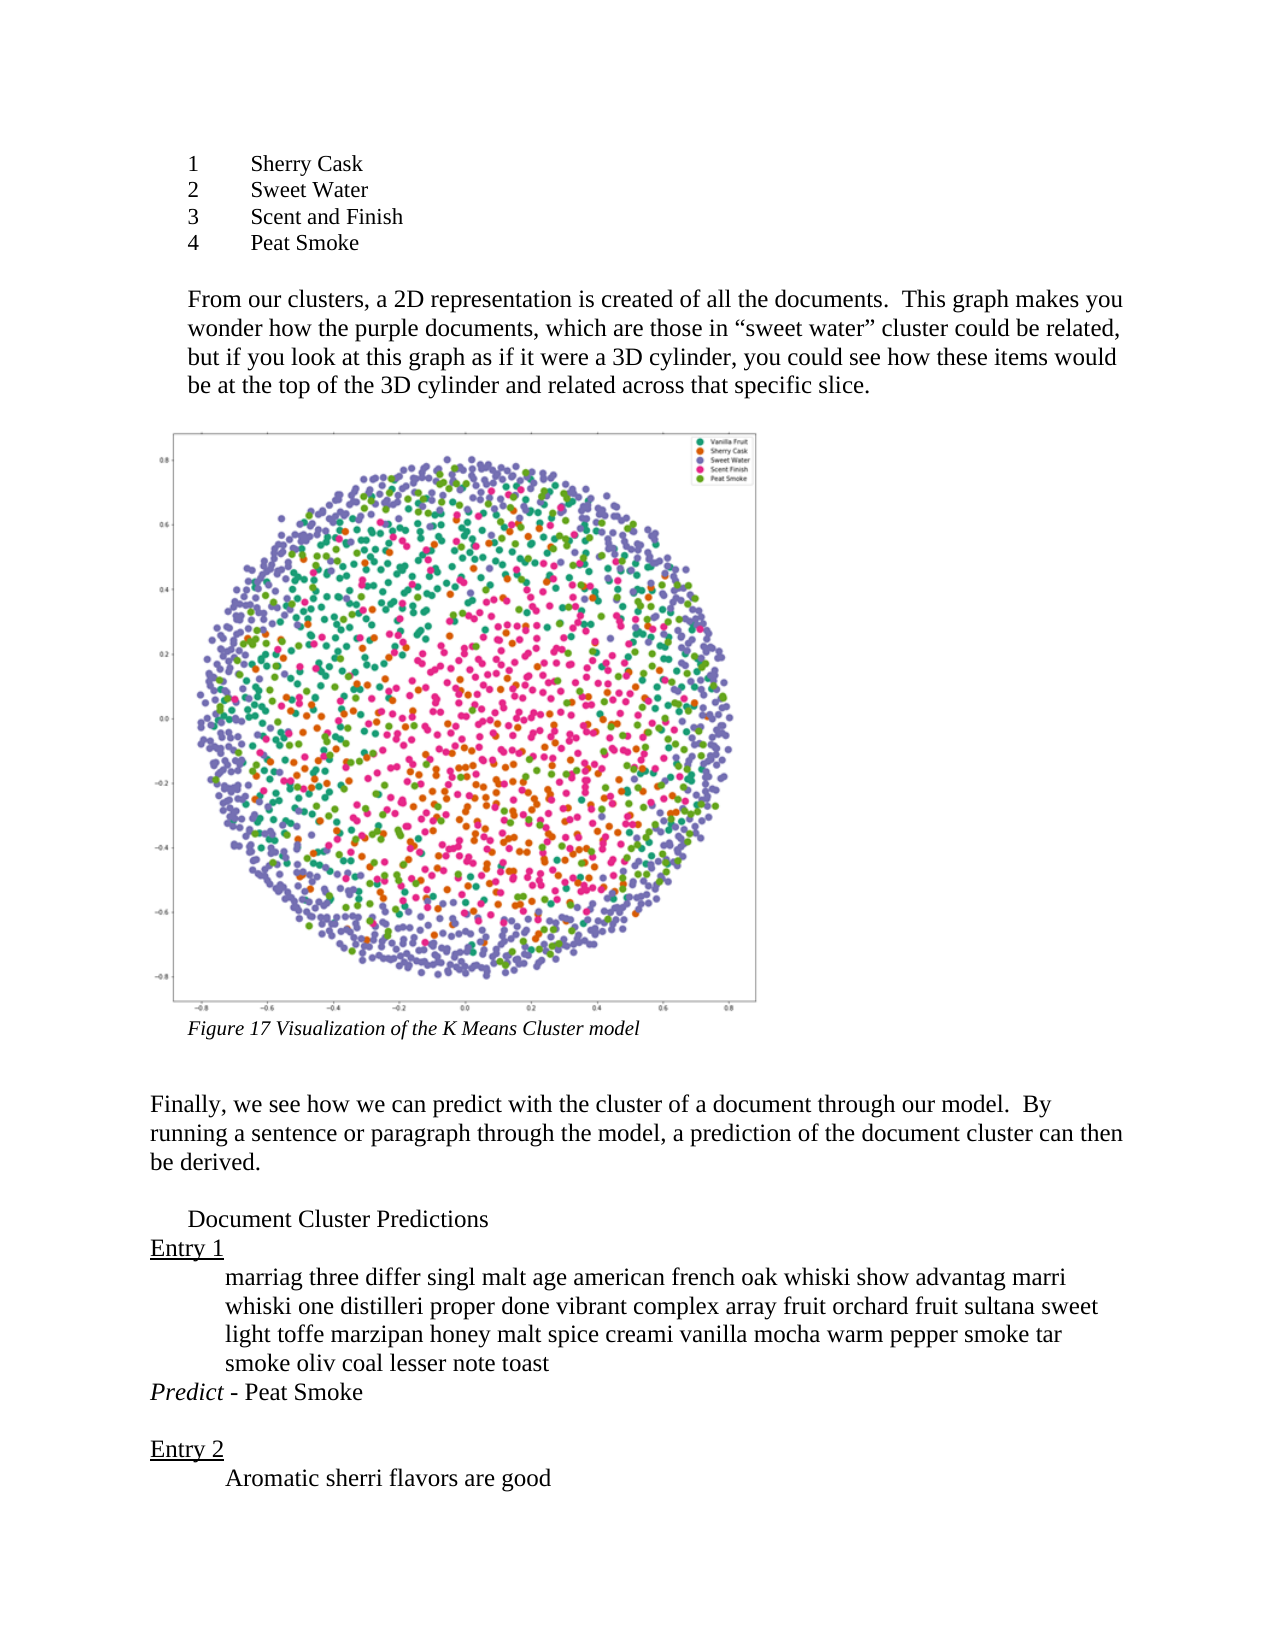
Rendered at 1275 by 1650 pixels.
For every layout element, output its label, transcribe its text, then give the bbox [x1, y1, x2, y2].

text Aromatic sherri flavors are good [150, 1463, 1125, 1492]
text Entry 2 [150, 1434, 1125, 1463]
text 2 Sweet Water [187, 176, 1125, 203]
text marriag three differ singl malt age american french oak whiski show advantag marri whiski one distilleri proper done vibrant complex array fruit orchard fruit sultana sweet light toffe marzipan honey malt spice creami vanilla mocha warm pepper smoke tar smoke oliv coal lesser note toast [225, 1262, 1125, 1377]
text Finally, we see how we can predict with the cluster of a document through our model. By running a sentence or paragraph through the model, a prediction of the document cluster can then be derived. [150, 1089, 1125, 1176]
text 3 Scent and Finish [187, 203, 1125, 229]
text From our clusters, a 2D representation is created of all the documents. This graph makes you wonder how the purple documents, which are those in “sweet water” cluster could be related, but if you look at this graph as if it were a 3D cylinder, you could see how these items would be at the top of the 3D cylinder and related across that specific slice. [187, 284, 1125, 399]
text Document Cluster Predictions [187, 1204, 1125, 1233]
picture [150, 427, 760, 1016]
text Predict - Peat Smoke [150, 1377, 1125, 1406]
text Figure 17 Visualization of the K Means Cluster model [150, 1016, 1125, 1040]
text 1 Sherry Cask [187, 150, 1125, 176]
text 4 Peat Smoke [187, 229, 1125, 255]
text Entry 1 [150, 1233, 1125, 1262]
